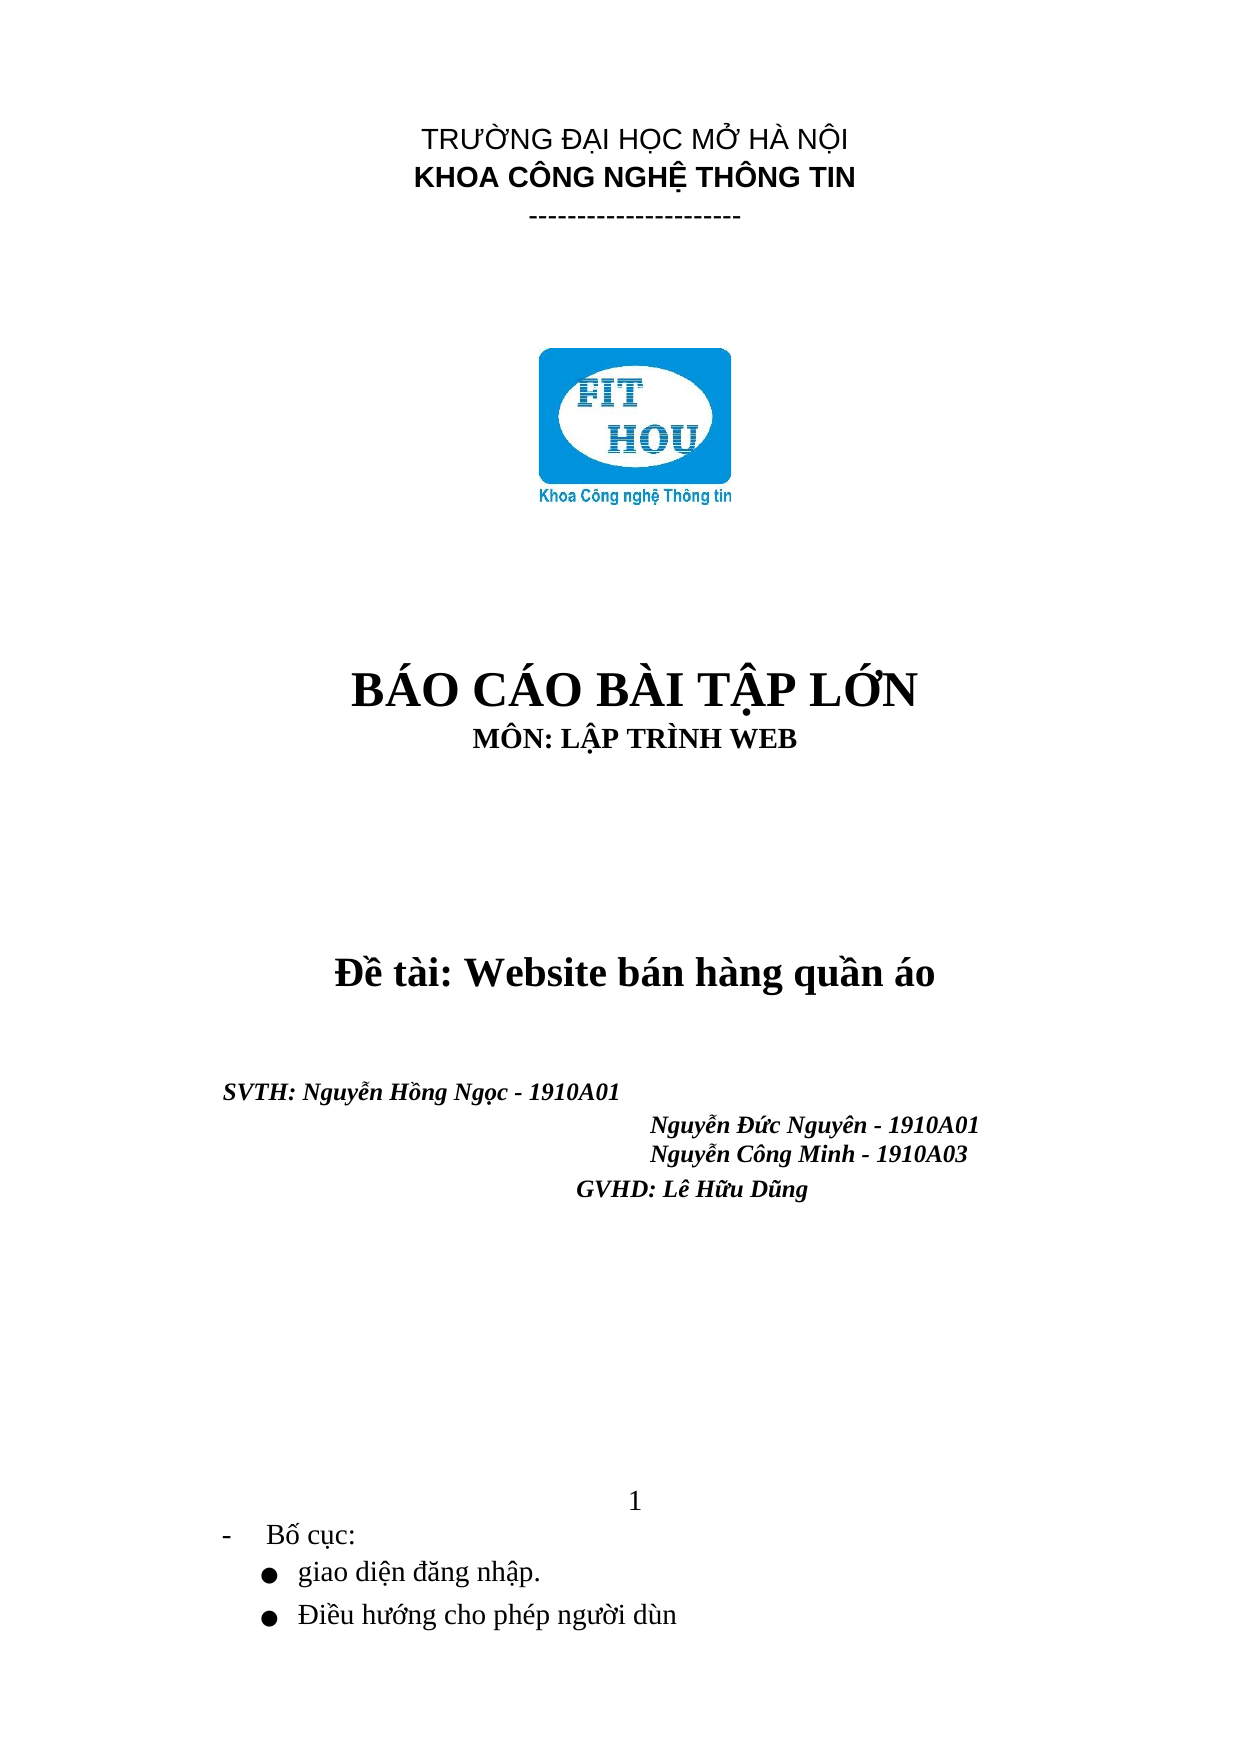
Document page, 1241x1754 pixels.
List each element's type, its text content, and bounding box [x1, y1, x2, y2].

text Đề tài: Website bán hàng quần áo [148, 948, 1122, 996]
picture [538, 475, 732, 505]
text Nguyễn Công Minh - 1910A03 [148, 1139, 1122, 1168]
text TRƯỜNG ĐẠI HỌC MỞ HÀ NỘI [148, 122, 1122, 156]
text KHOA CÔNG NGHỆ THÔNG TIN [148, 160, 1122, 193]
text SVTH: Nguyễn Hồng Ngọc - 1910A01 [148, 1077, 1122, 1106]
text MÔN: LẬP TRÌNH WEB [148, 721, 1122, 755]
text GVHD: Lê Hữu Dũng [148, 1174, 1122, 1203]
text BÁO CÁO BÀI TẬP LỚN [148, 660, 1122, 717]
picture [722, 348, 732, 357]
text ---------------------- [148, 198, 1122, 231]
picture [538, 348, 548, 358]
picture [557, 364, 712, 467]
text Nguyễn Đức Nguyên - 1910A01 [148, 1110, 1122, 1139]
